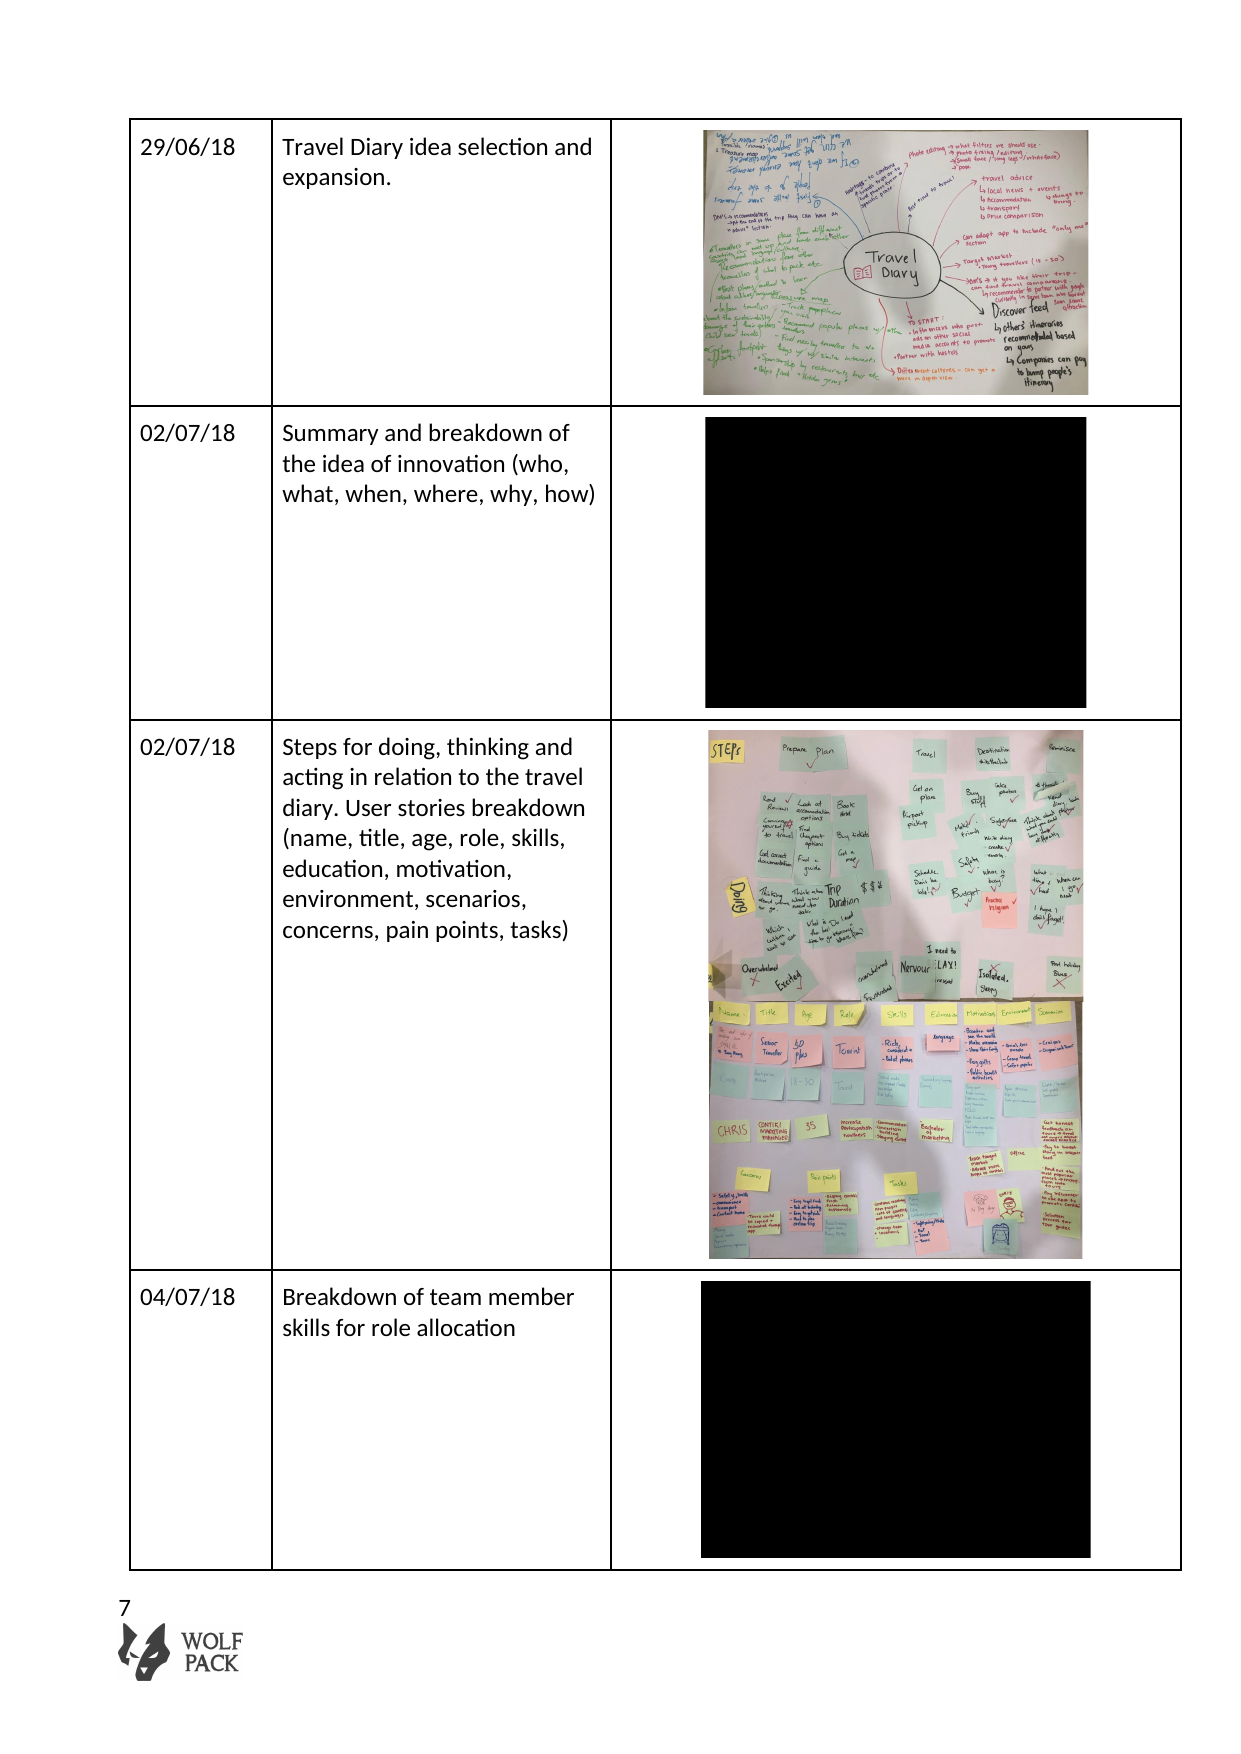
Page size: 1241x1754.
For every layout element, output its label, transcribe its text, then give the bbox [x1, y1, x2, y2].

picture [701, 1281, 1091, 1558]
table_cell [612, 1271, 1180, 1568]
table_cell [612, 721, 1180, 1269]
table_cell 02/07/18 [131, 721, 271, 1269]
table_cell Travel Diary idea selection and expansion. [273, 120, 610, 405]
picture [703, 130, 1089, 395]
table_cell Breakdown of team member skills for role allocation [273, 1271, 610, 1568]
table_cell 04/07/18 [131, 1271, 271, 1568]
table_cell [612, 120, 1180, 405]
table_cell [612, 407, 1180, 718]
table_cell 29/06/18 [131, 120, 271, 405]
table_cell Steps for doing, thinking and acting in relation to the travel diary. User stories breakdown (name, title, age, role, skills, education, motivation, environment, scenarios, concerns, pain points, tasks) [273, 721, 610, 1269]
picture [705, 417, 1087, 708]
table_cell 02/07/18 [131, 407, 271, 718]
picture [118, 1623, 243, 1681]
table_cell Summary and breakdown of the idea of innovation (who, what, when, where, why, how) [273, 407, 610, 718]
picture [708, 730, 1084, 1259]
